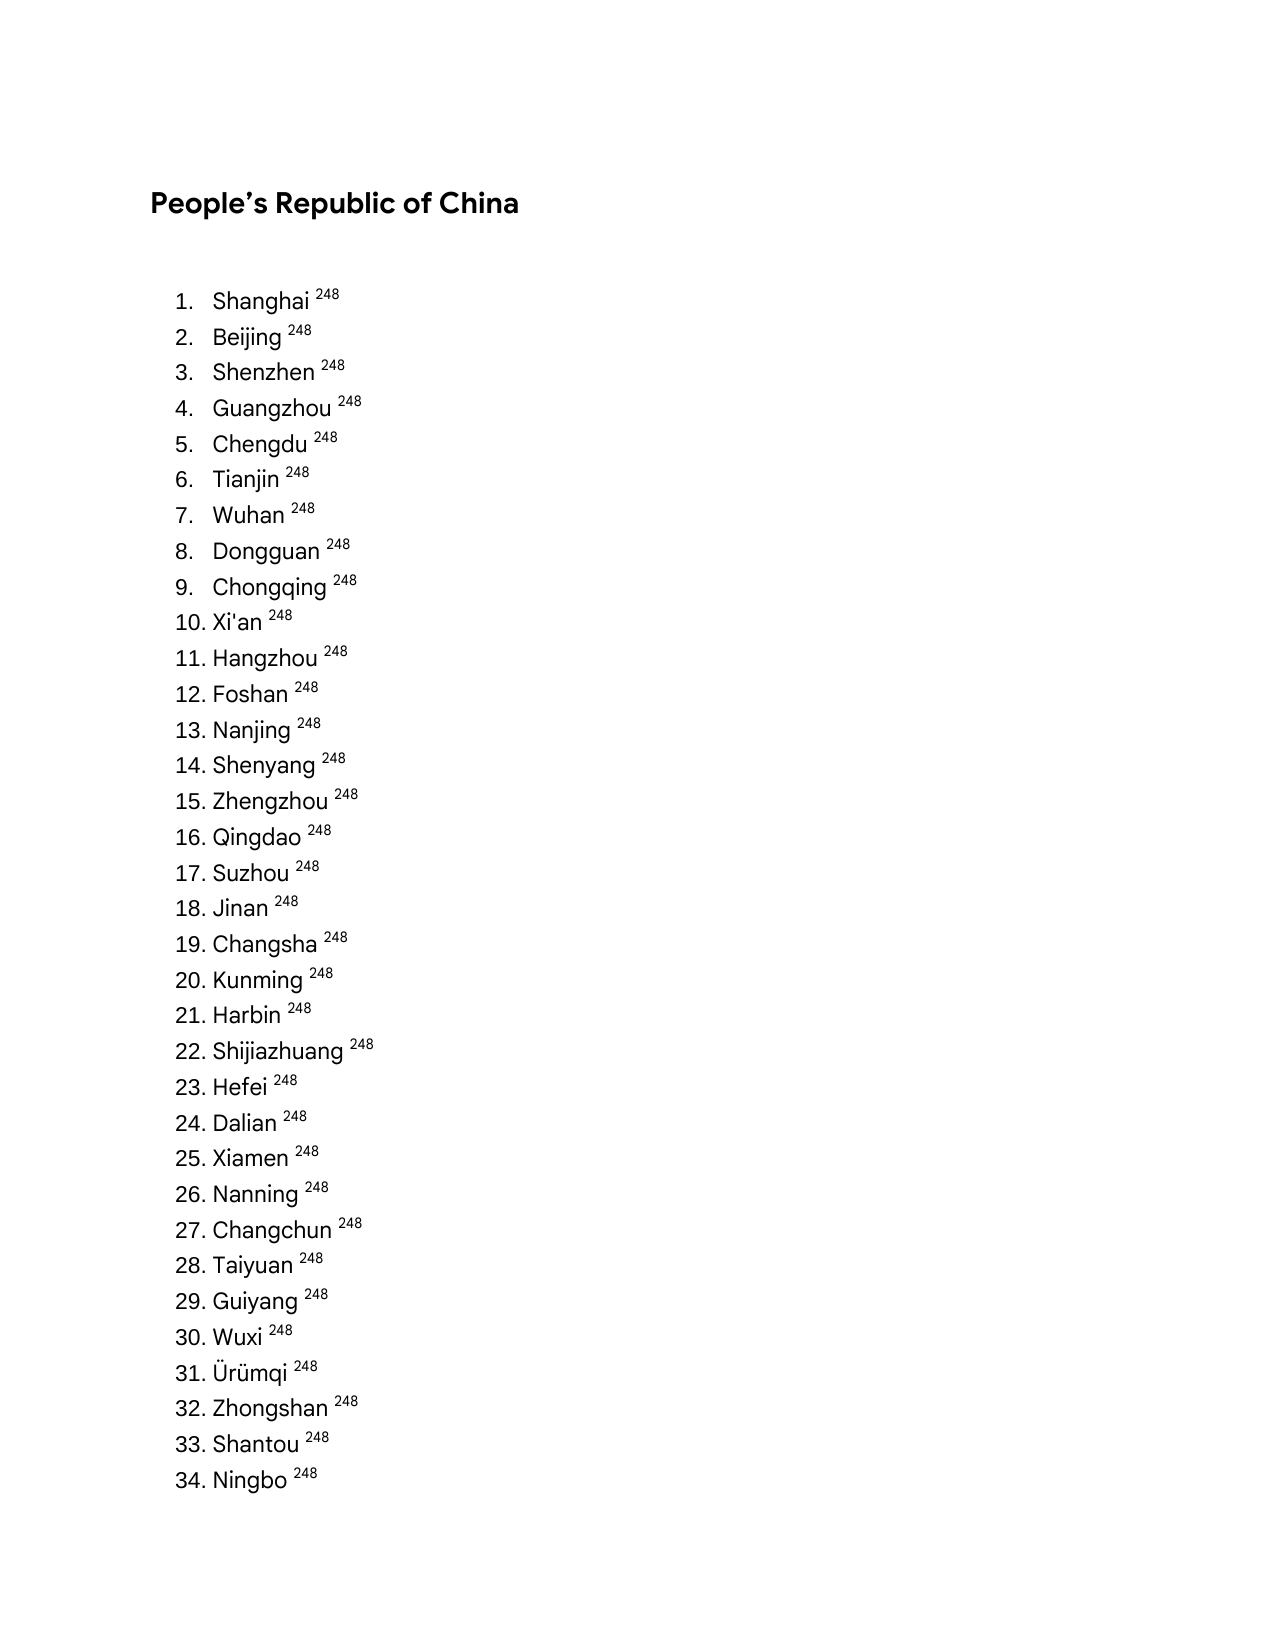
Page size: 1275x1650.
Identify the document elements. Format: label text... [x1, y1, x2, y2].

list Guangzhou 248 [175, 392, 1125, 424]
list Xi'an 248 [175, 607, 1125, 638]
list Foshan 248 [175, 678, 1125, 709]
list Shenyang 248 [175, 749, 1125, 781]
list Taiyuan 248 [175, 1250, 1125, 1281]
list Hangzhou 248 [175, 642, 1125, 674]
list Changsha 248 [175, 928, 1125, 959]
list Tianjin 248 [175, 464, 1125, 495]
list Beijing 248 [175, 321, 1125, 352]
list Hefei 248 [175, 1071, 1125, 1102]
list Zhongshan 248 [175, 1393, 1125, 1424]
list Zhengzhou 248 [175, 785, 1125, 817]
list Chengdu 248 [175, 428, 1125, 459]
list Shantou 248 [175, 1428, 1125, 1460]
list Changchun 248 [175, 1214, 1125, 1245]
list Ningbo 248 [175, 1464, 1125, 1496]
list Ürümqi 248 [175, 1357, 1125, 1388]
list Suzhou 248 [175, 857, 1125, 888]
list Wuhan 248 [175, 499, 1125, 531]
list Guiyang 248 [175, 1286, 1125, 1317]
list Nanjing 248 [175, 714, 1125, 745]
list Chongqing 248 [175, 571, 1125, 602]
list Nanning 248 [175, 1178, 1125, 1210]
list Shenzhen 248 [175, 357, 1125, 388]
list Jinan 248 [175, 892, 1125, 924]
subtitle People’s Republic of China [150, 186, 1125, 222]
list Shijiazhuang 248 [175, 1035, 1125, 1067]
list Kunming 248 [175, 964, 1125, 995]
list Xiamen 248 [175, 1143, 1125, 1174]
list Dongguan 248 [175, 535, 1125, 567]
list Dalian 248 [175, 1107, 1125, 1138]
list Wuxi 248 [175, 1321, 1125, 1353]
list Harbin 248 [175, 1000, 1125, 1031]
list Qingdao 248 [175, 821, 1125, 852]
list Shanghai 248 [175, 285, 1125, 316]
